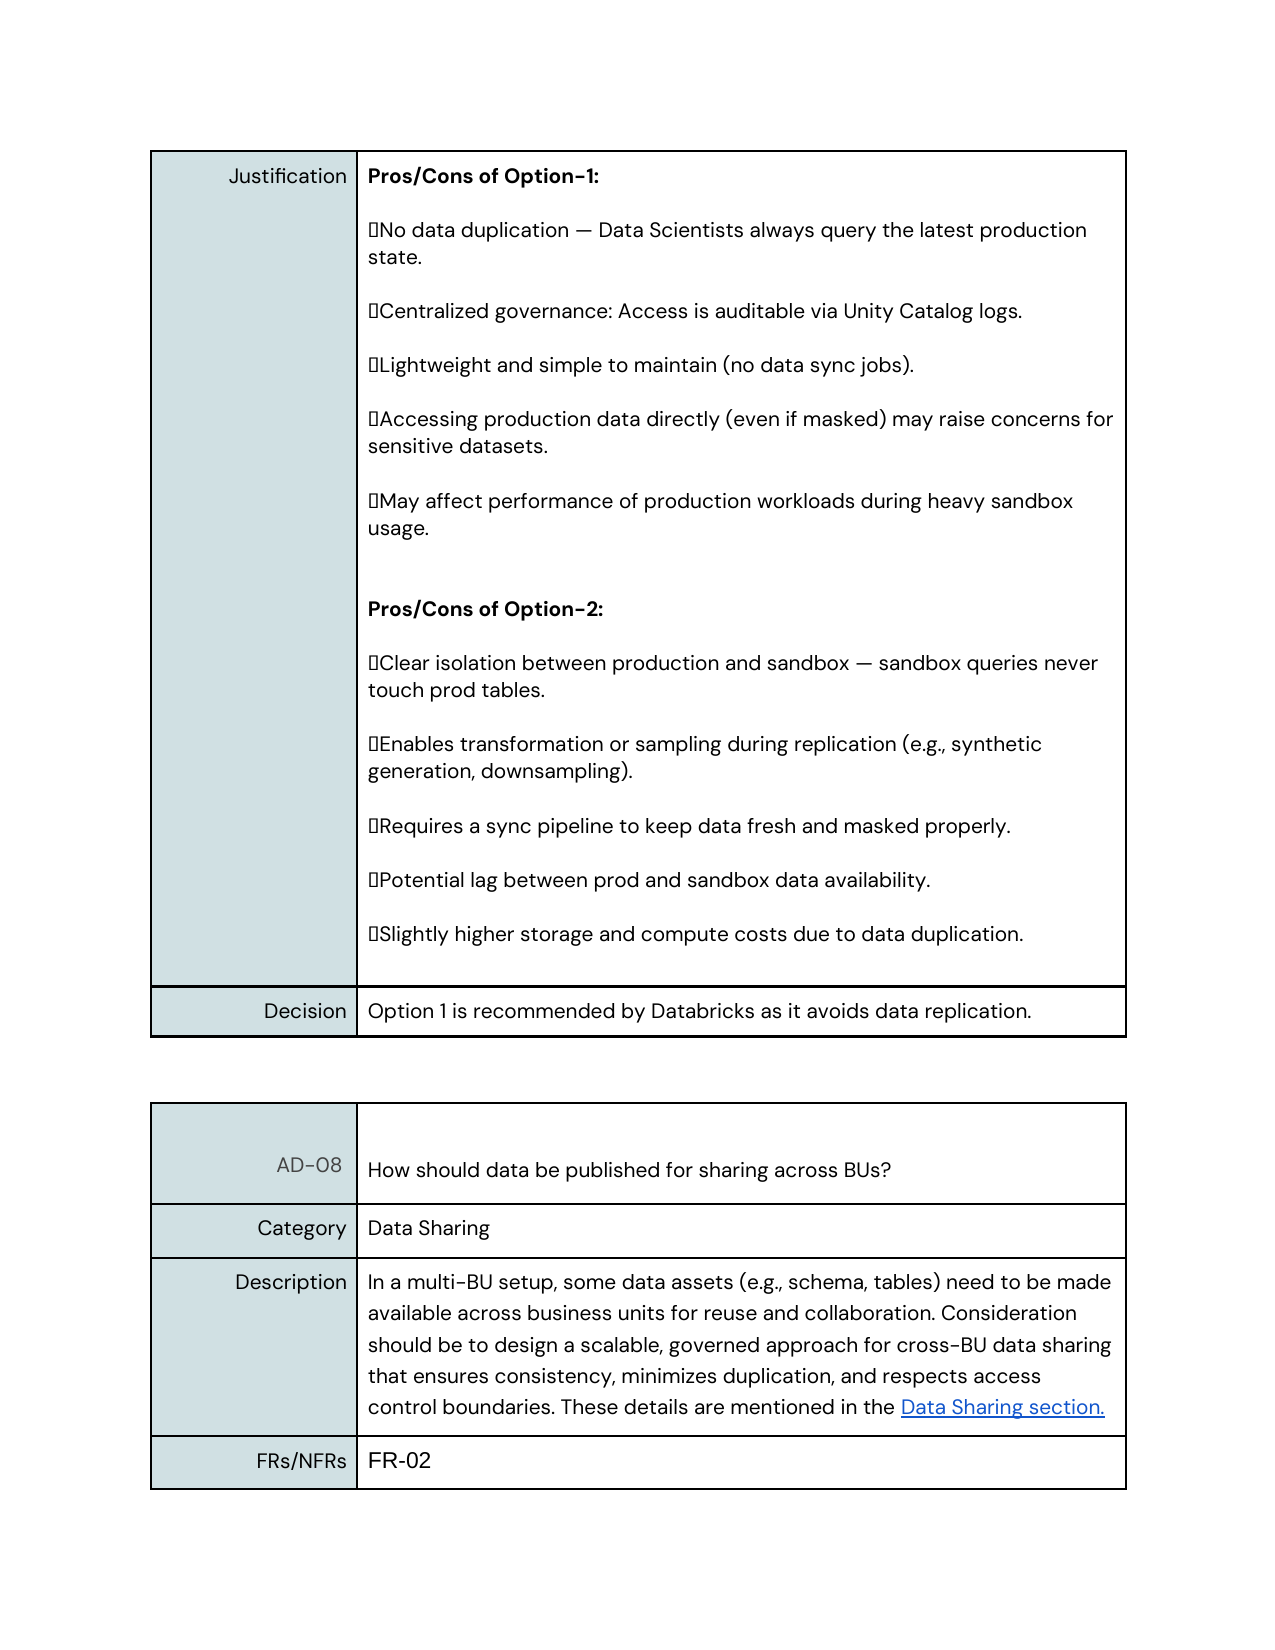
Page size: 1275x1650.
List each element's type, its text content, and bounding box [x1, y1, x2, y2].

table_cell Pros/Cons of Option-1: ➕No data duplication — Data Scientists always query the latest production state. ➕Centralized governance: Access is auditable via Unity Catalog logs. ➕Lightweight and simple to maintain (no data sync jobs). ➖Accessing production data directly (even if masked) may raise concerns for sensitive datasets. ➖May affect performance of production workloads during heavy sandbox usage. Pros/Cons of Option-2: ➕Clear isolation between production and sandbox — sandbox queries never touch prod tables. ➕Enables transformation or sampling during replication (e.g., synthetic generation, downsampling). ➖Requires a sync pipeline to keep data fresh and masked properly. ➖Potential lag between prod and sandbox data availability. ➖Slightly higher storage and compute costs due to data duplication. [358, 152, 1125, 985]
table_cell In a multi-BU setup, some data assets (e.g., schema, tables) need to be made available across business units for reuse and collaboration. Consideration should be to design a scalable, governed approach for cross-BU data sharing that ensures consistency, minimizes duplication, and respects access control boundaries. These details are mentioned in the Data Sharing section. [358, 1259, 1125, 1435]
table_cell Data Sharing [358, 1205, 1125, 1257]
table_cell FRs/NFRs Addressed [152, 1437, 356, 1488]
table_cell Option 1 is recommended by Databricks as it avoids data replication. [358, 988, 1125, 1035]
table_cell Decision [152, 988, 356, 1035]
table_header How should data be published for sharing across BUs? [358, 1104, 1125, 1203]
table_header AD-08 [152, 1104, 356, 1203]
table_cell Category [152, 1205, 356, 1257]
table_cell Description [152, 1259, 356, 1435]
table_cell Justification [152, 152, 356, 985]
table_cell FR-02 [358, 1437, 1125, 1488]
